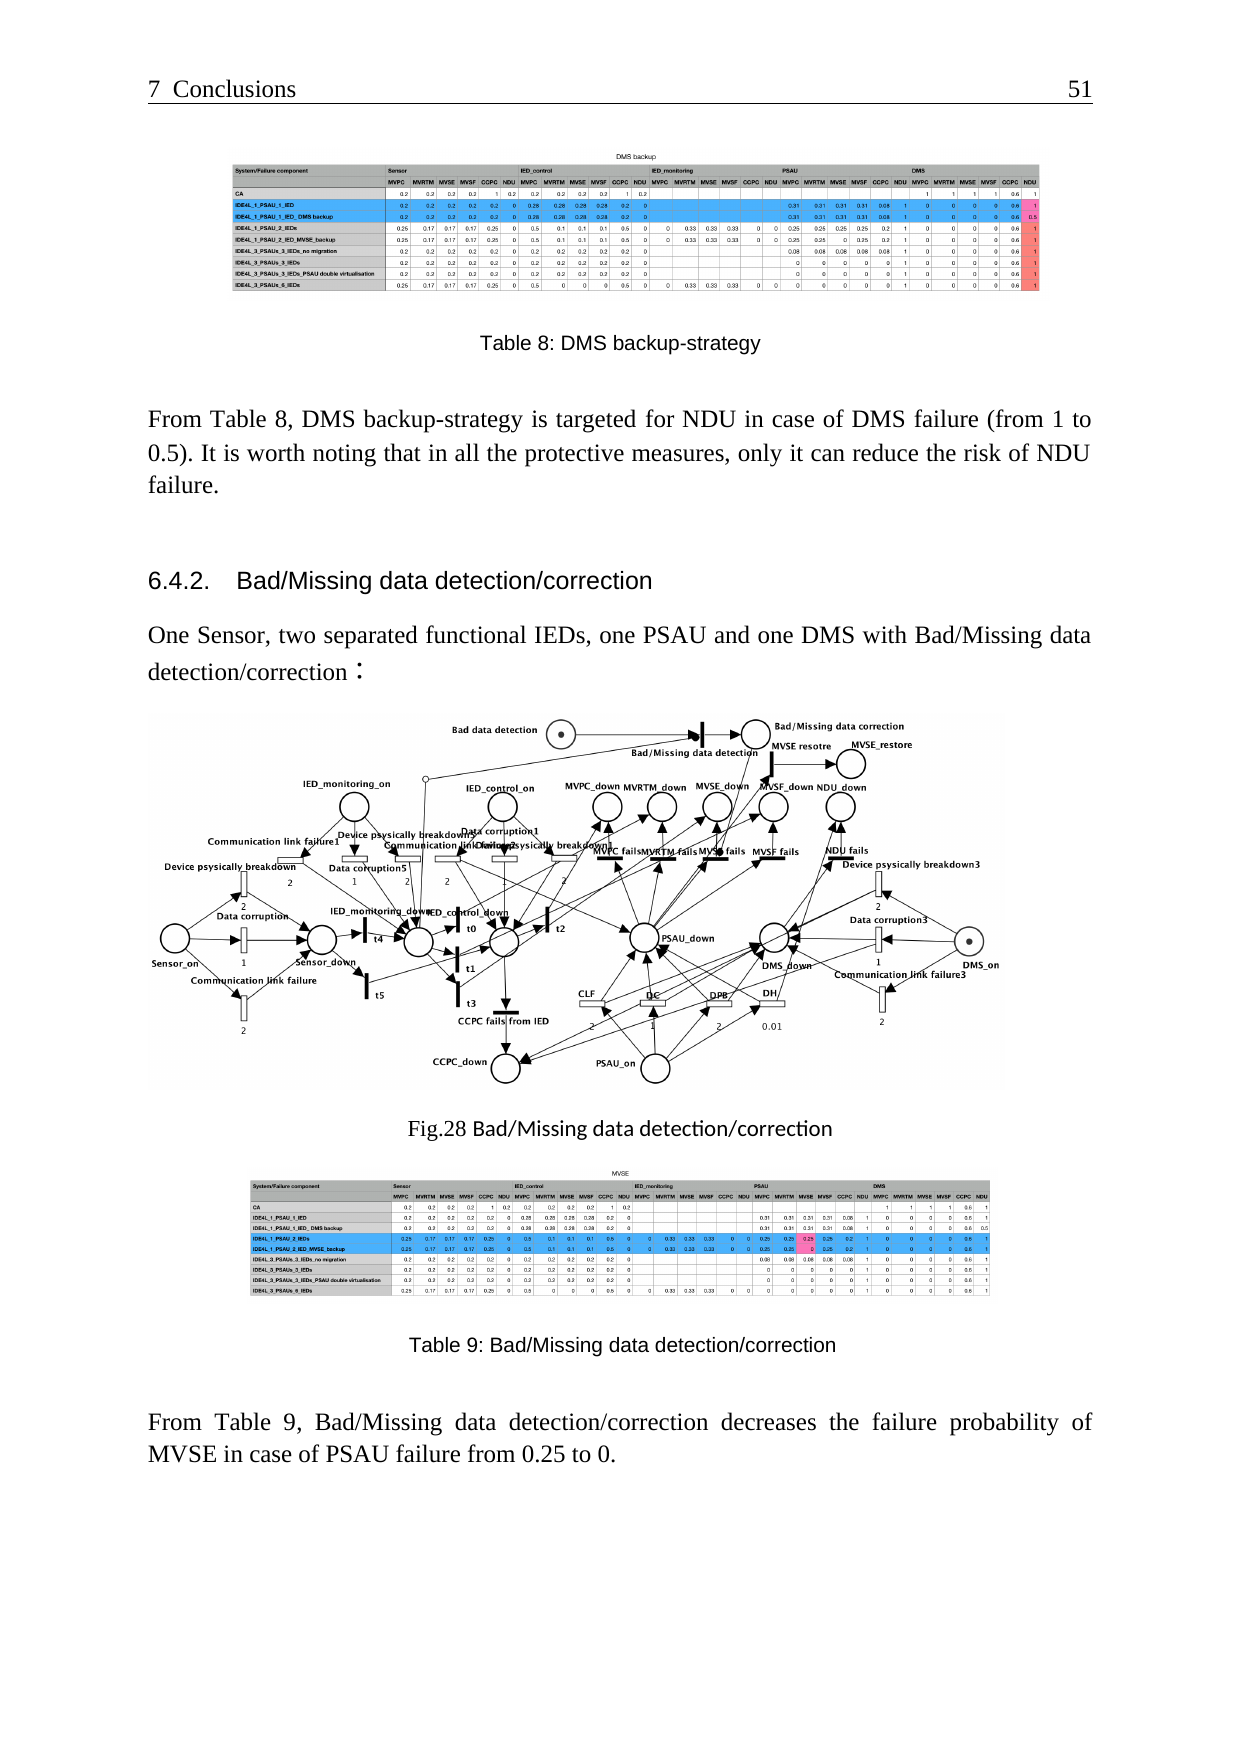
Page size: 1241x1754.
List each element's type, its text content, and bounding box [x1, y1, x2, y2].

text Table 9: Bad/Missing data detection/correction [148, 1333, 1093, 1357]
text From Table 9, Bad/Missing data detection/correction decreases the failure probability of MVSE in case of PSAU failure from 0.25 to 0. [148, 1407, 1093, 1468]
picture [247, 1167, 998, 1304]
text Fig.28 Bad/Missing data detection/correction [148, 1114, 1093, 1143]
picture [147, 713, 1006, 1090]
text Table 8: DMS backup-strategy [148, 331, 1093, 355]
text One Sensor, two separated functional IEDs, one PSAU and one DMS with Bad/Missing data detection/correction： [148, 620, 1093, 688]
text From Table 8, DMS backup-strategy is targeted for NDU in case of DMS failure (from 1 to 0.5). It is worth noting that in all the protective measures, only it can reduce the risk of NDU failure. [148, 404, 1093, 499]
title Bad/Missing data detection/correction [148, 566, 1093, 595]
picture [227, 147, 1051, 301]
